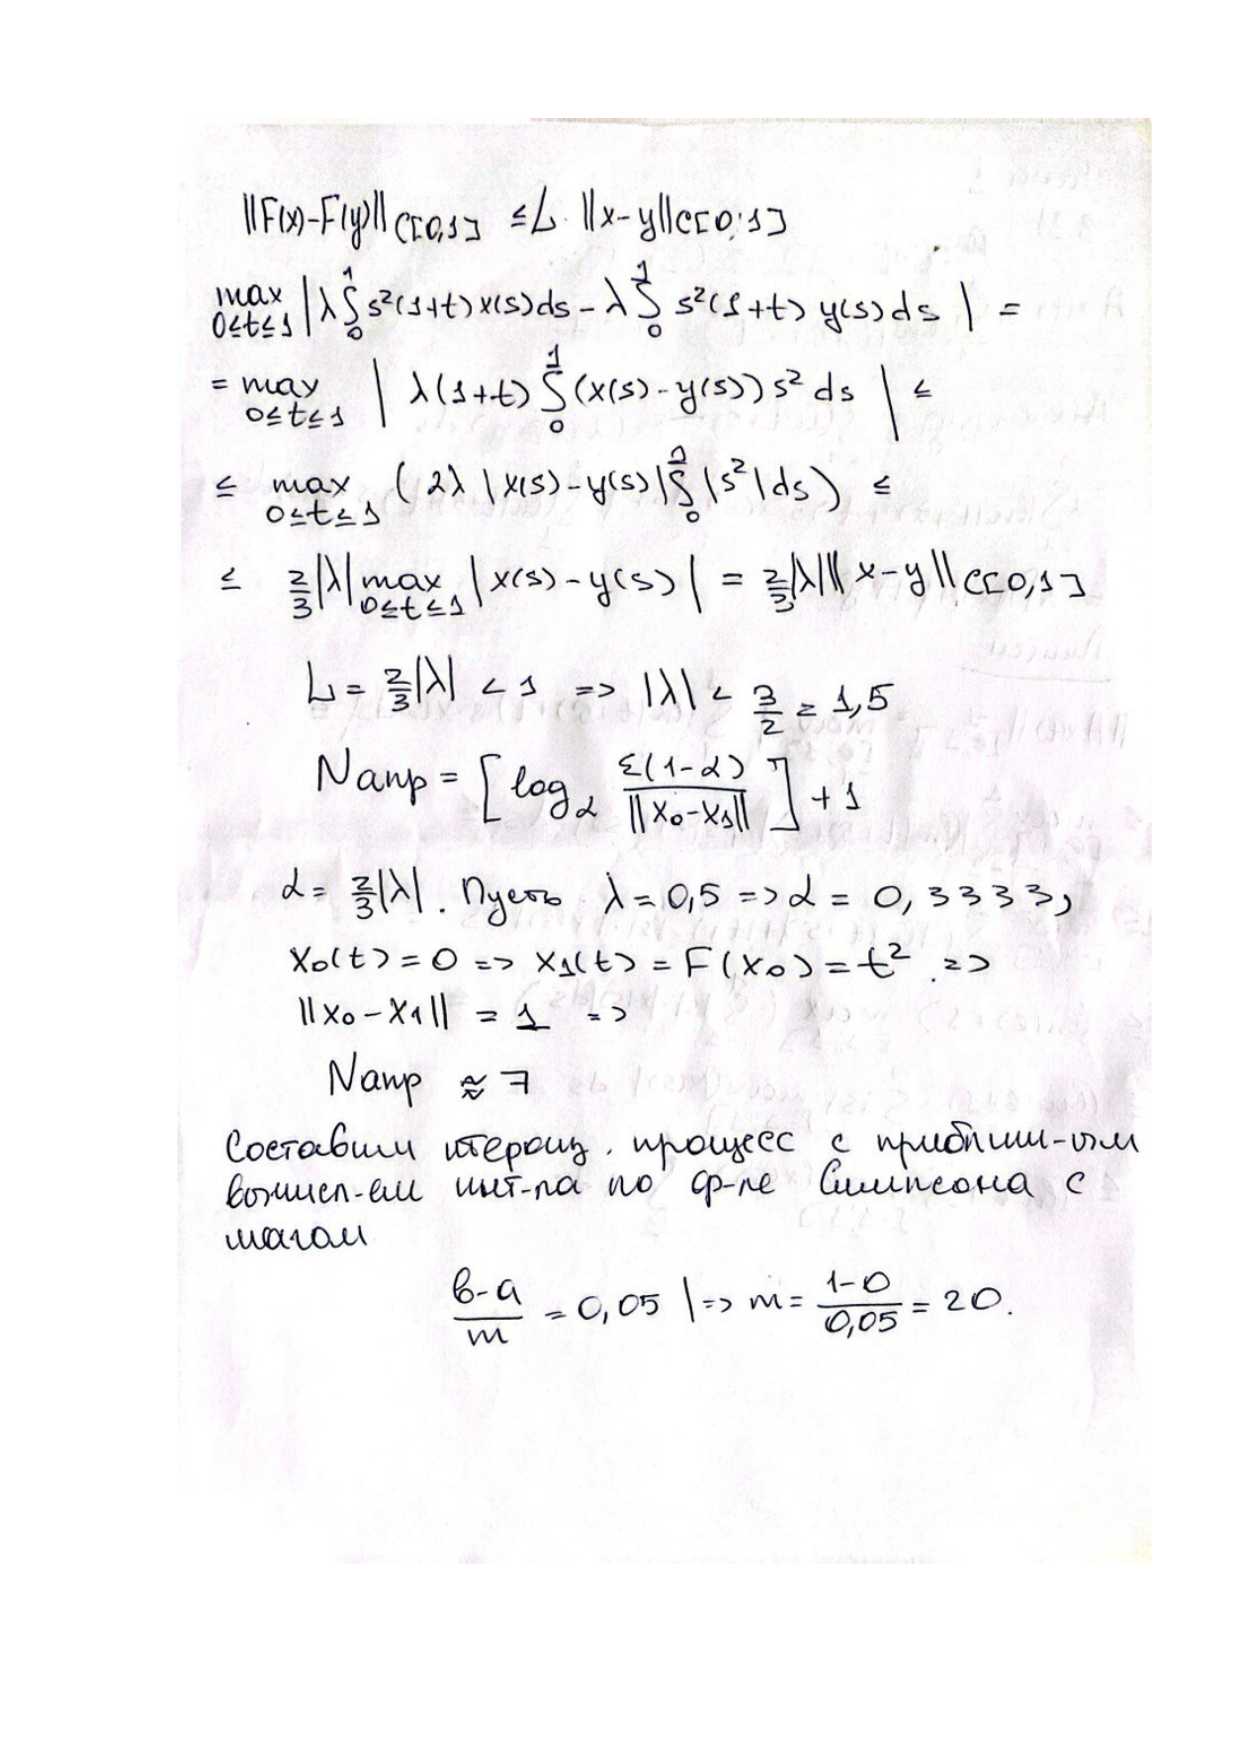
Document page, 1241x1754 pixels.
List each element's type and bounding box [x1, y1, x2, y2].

picture [177, 118, 1152, 1564]
